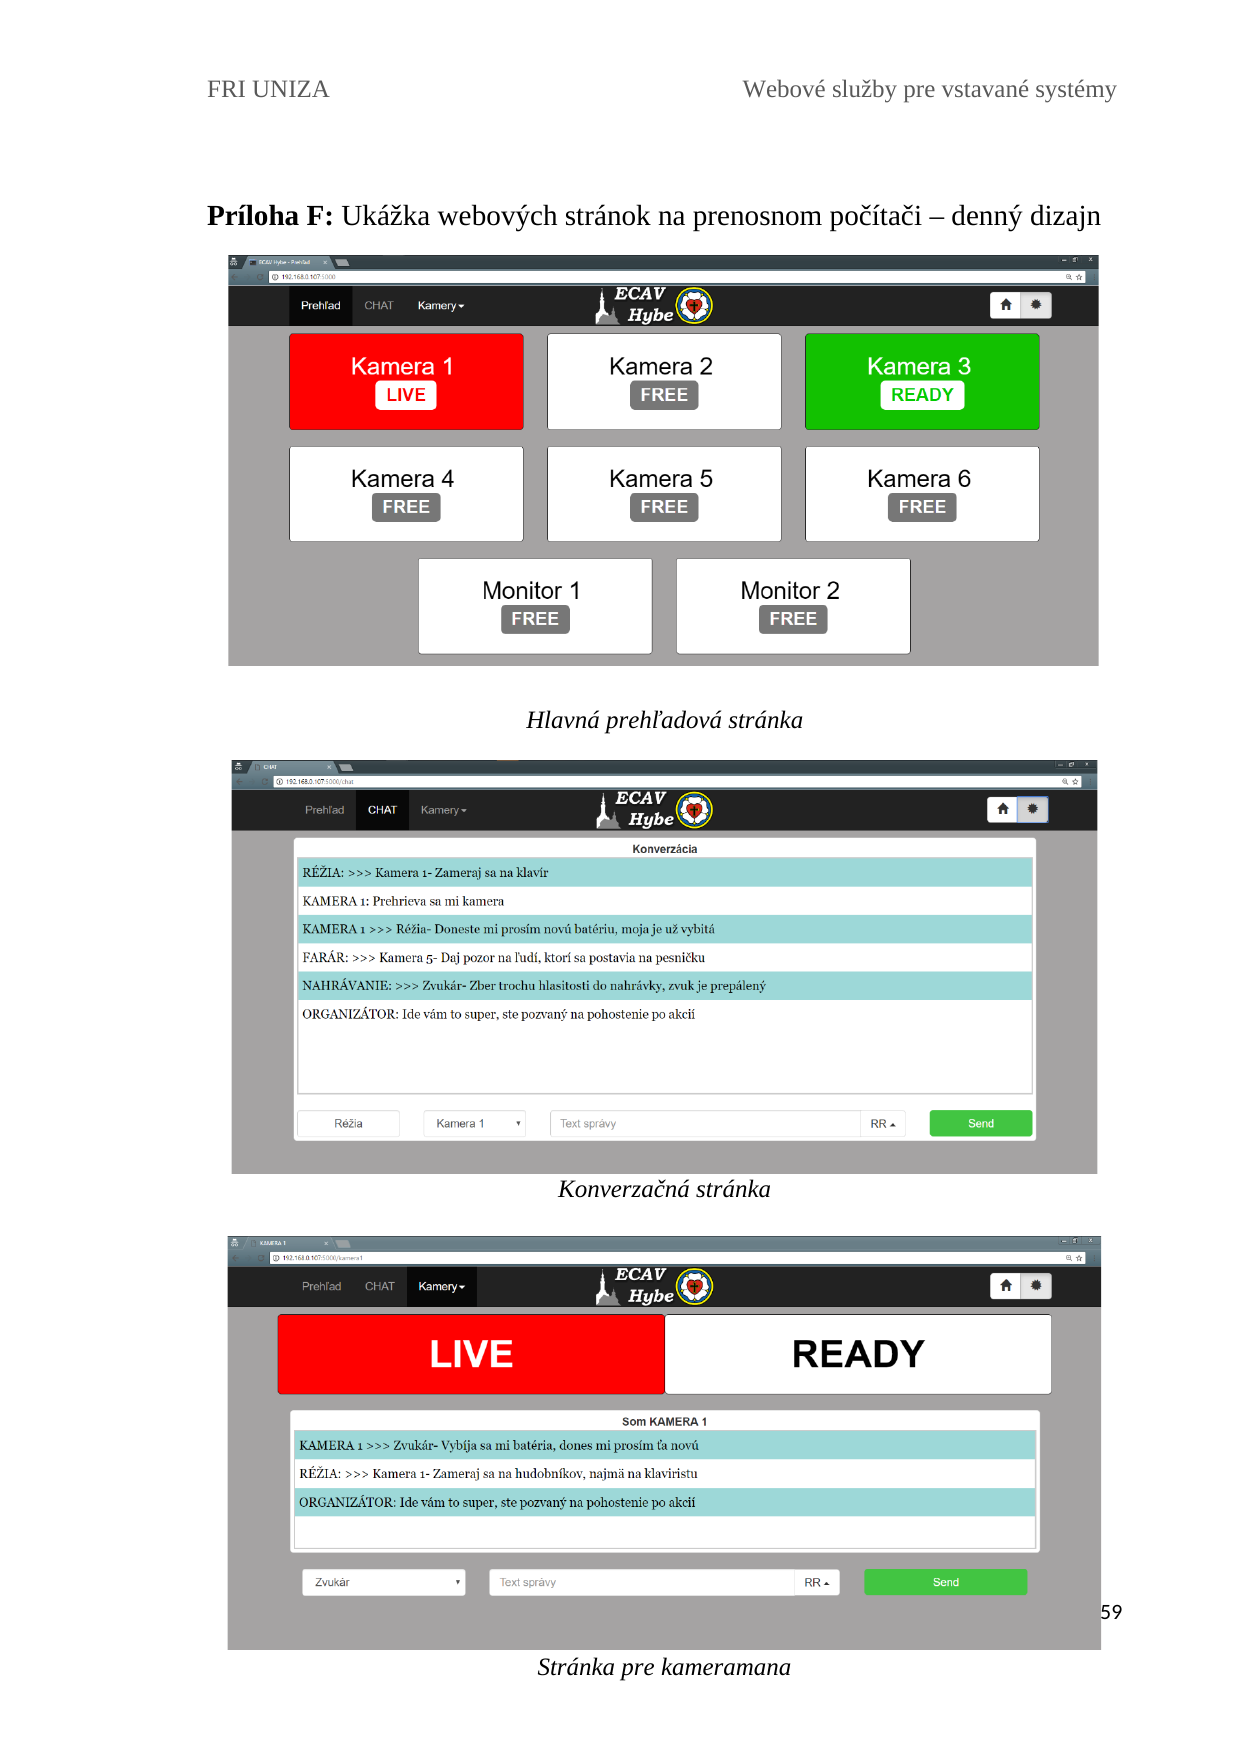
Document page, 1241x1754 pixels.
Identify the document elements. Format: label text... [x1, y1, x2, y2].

picture [231, 760, 1098, 1174]
subtitle Príloha F: Ukážka webových stránok na prenosnom počítači – denný dizajn [207, 198, 1122, 231]
picture [227, 1236, 1102, 1650]
picture [227, 255, 1099, 669]
